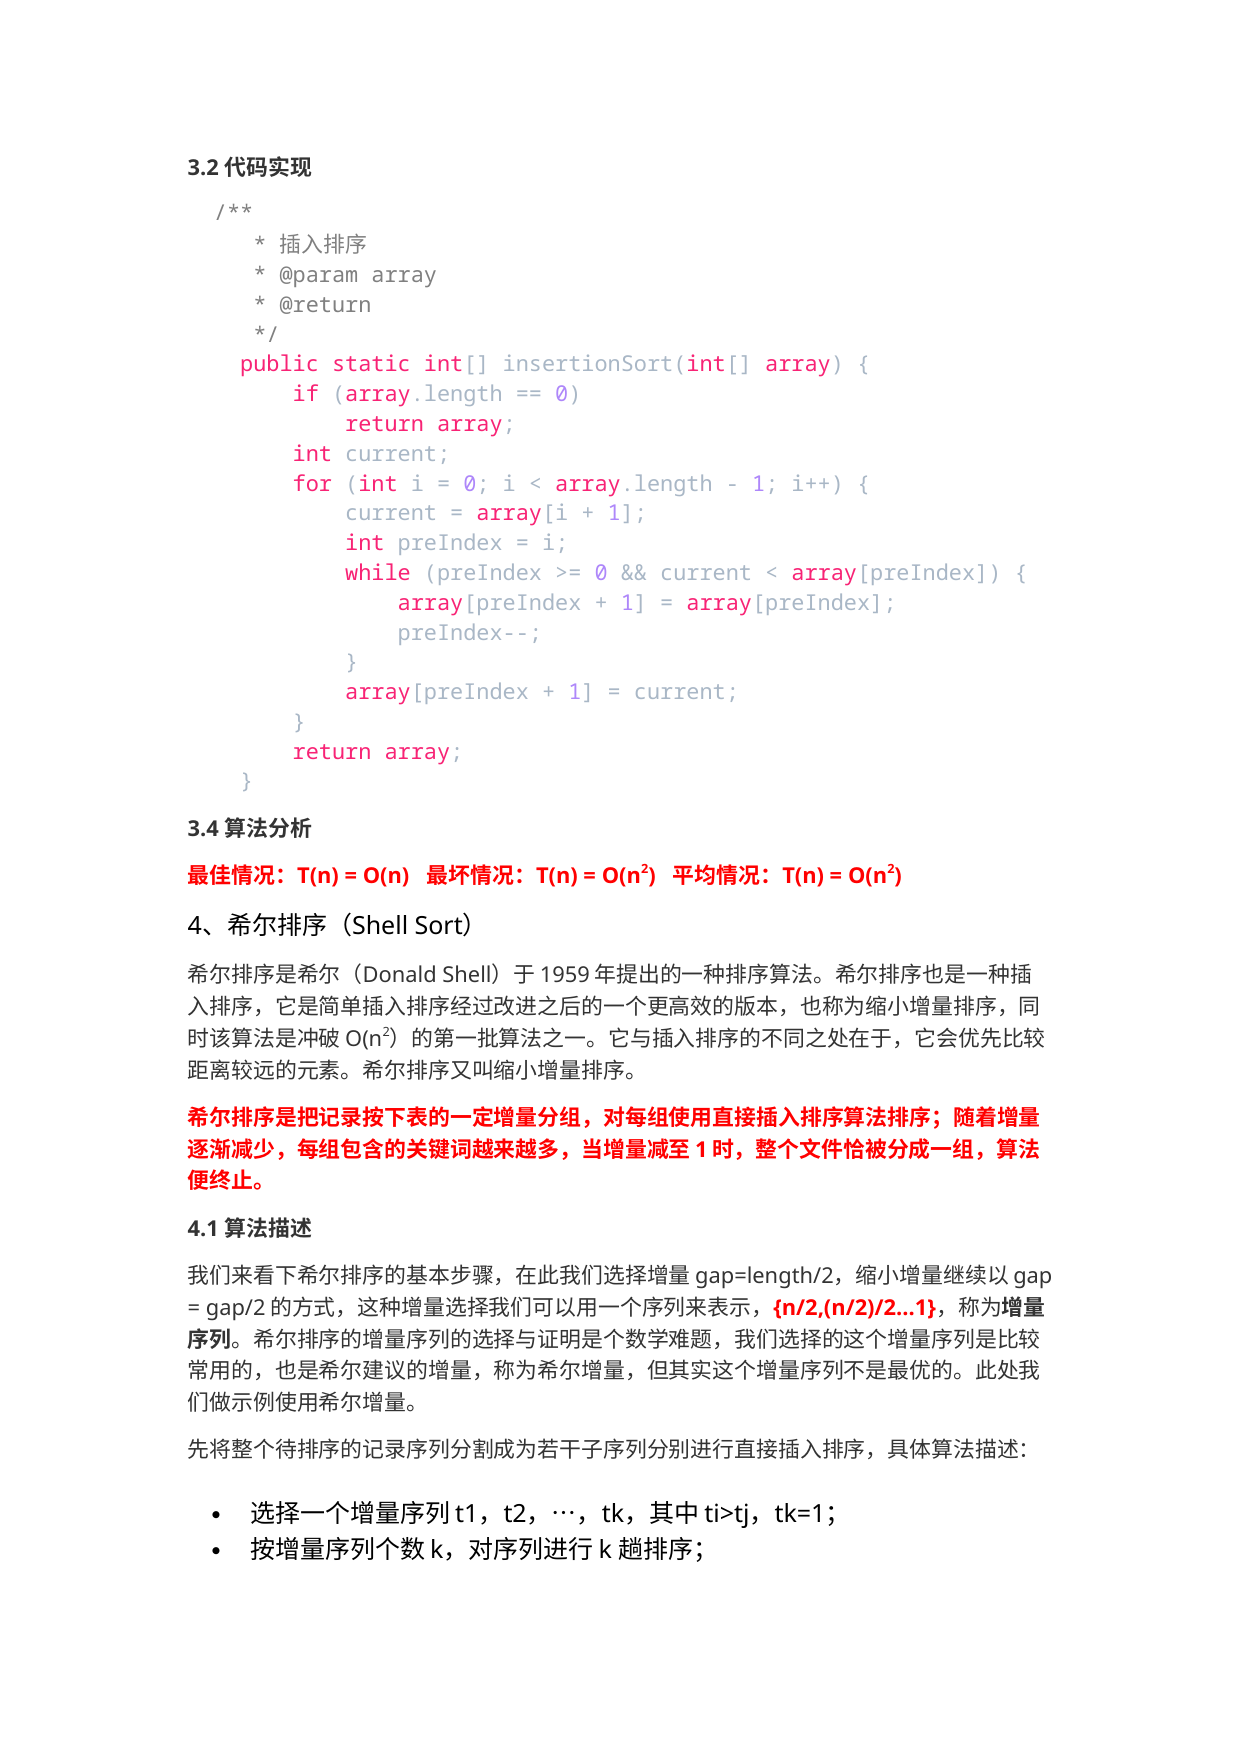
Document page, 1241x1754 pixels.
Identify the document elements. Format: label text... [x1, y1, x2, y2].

list 选择一个增量序列t1，t2，…，tk，其中ti>tj，tk=1； [212, 1493, 1053, 1529]
list 按增量序列个数k，对序列进行k 趟排序； [212, 1529, 1053, 1566]
text 3.4 算法分析 [187, 811, 1053, 843]
text 希尔排序是把记录按下表的一定增量分组，对每组使用直接插入排序算法排序；随着增量逐渐减少，每组包含的关键词越来越多，当增量减至1时，整个文件恰被分成一组，算法便终止。 [187, 1100, 1053, 1195]
text 希尔排序是希尔（Donald Shell）于1959年提出的一种排序算法。希尔排序也是一种插入排序，它是简单插入排序经过改进之后的一个更高效的版本，也称为缩小增量排序，同时该算法是冲破O(n2）的第一批算法之一。它与插入排序的不同之处在于，它会优先比较距离较远的元素。希尔排序又叫缩小增量排序。 [187, 957, 1053, 1084]
text 先将整个待排序的记录序列分割成为若干子序列分别进行直接插入排序，具体算法描述： [187, 1432, 1053, 1464]
text 4、希尔排序（Shell Sort） [187, 906, 1053, 942]
text 4.1 算法描述 [187, 1211, 1053, 1242]
text 3.2 代码实现 [187, 150, 1053, 182]
text 最佳情况：T(n) = O(n) 最坏情况：T(n) = O(n2) 平均情况：T(n) = O(n2) [187, 858, 1053, 890]
text /** * 插入排序 * @param array * @return */ public static int[] insertionSort(int[] array) { if (array.length == 0) return array; int current; for (int i = 0; i < array.length - 1; i++) { current = array[i + 1]; int preIndex = i; while (preIndex >= 0 && current < array[preIndex]) { array[preIndex + 1] = array[preIndex]; preIndex--; } array[preIndex + 1] = current; } return array; } [187, 197, 1053, 795]
text 我们来看下希尔排序的基本步骤，在此我们选择增量gap=length/2，缩小增量继续以gap = gap/2的方式，这种增量选择我们可以用一个序列来表示，{n/2,(n/2)/2...1}，称为增量序列。希尔排序的增量序列的选择与证明是个数学难题，我们选择的这个增量序列是比较常用的，也是希尔建议的增量，称为希尔增量，但其实这个增量序列不是最优的。此处我们做示例使用希尔增量。 [187, 1258, 1053, 1417]
